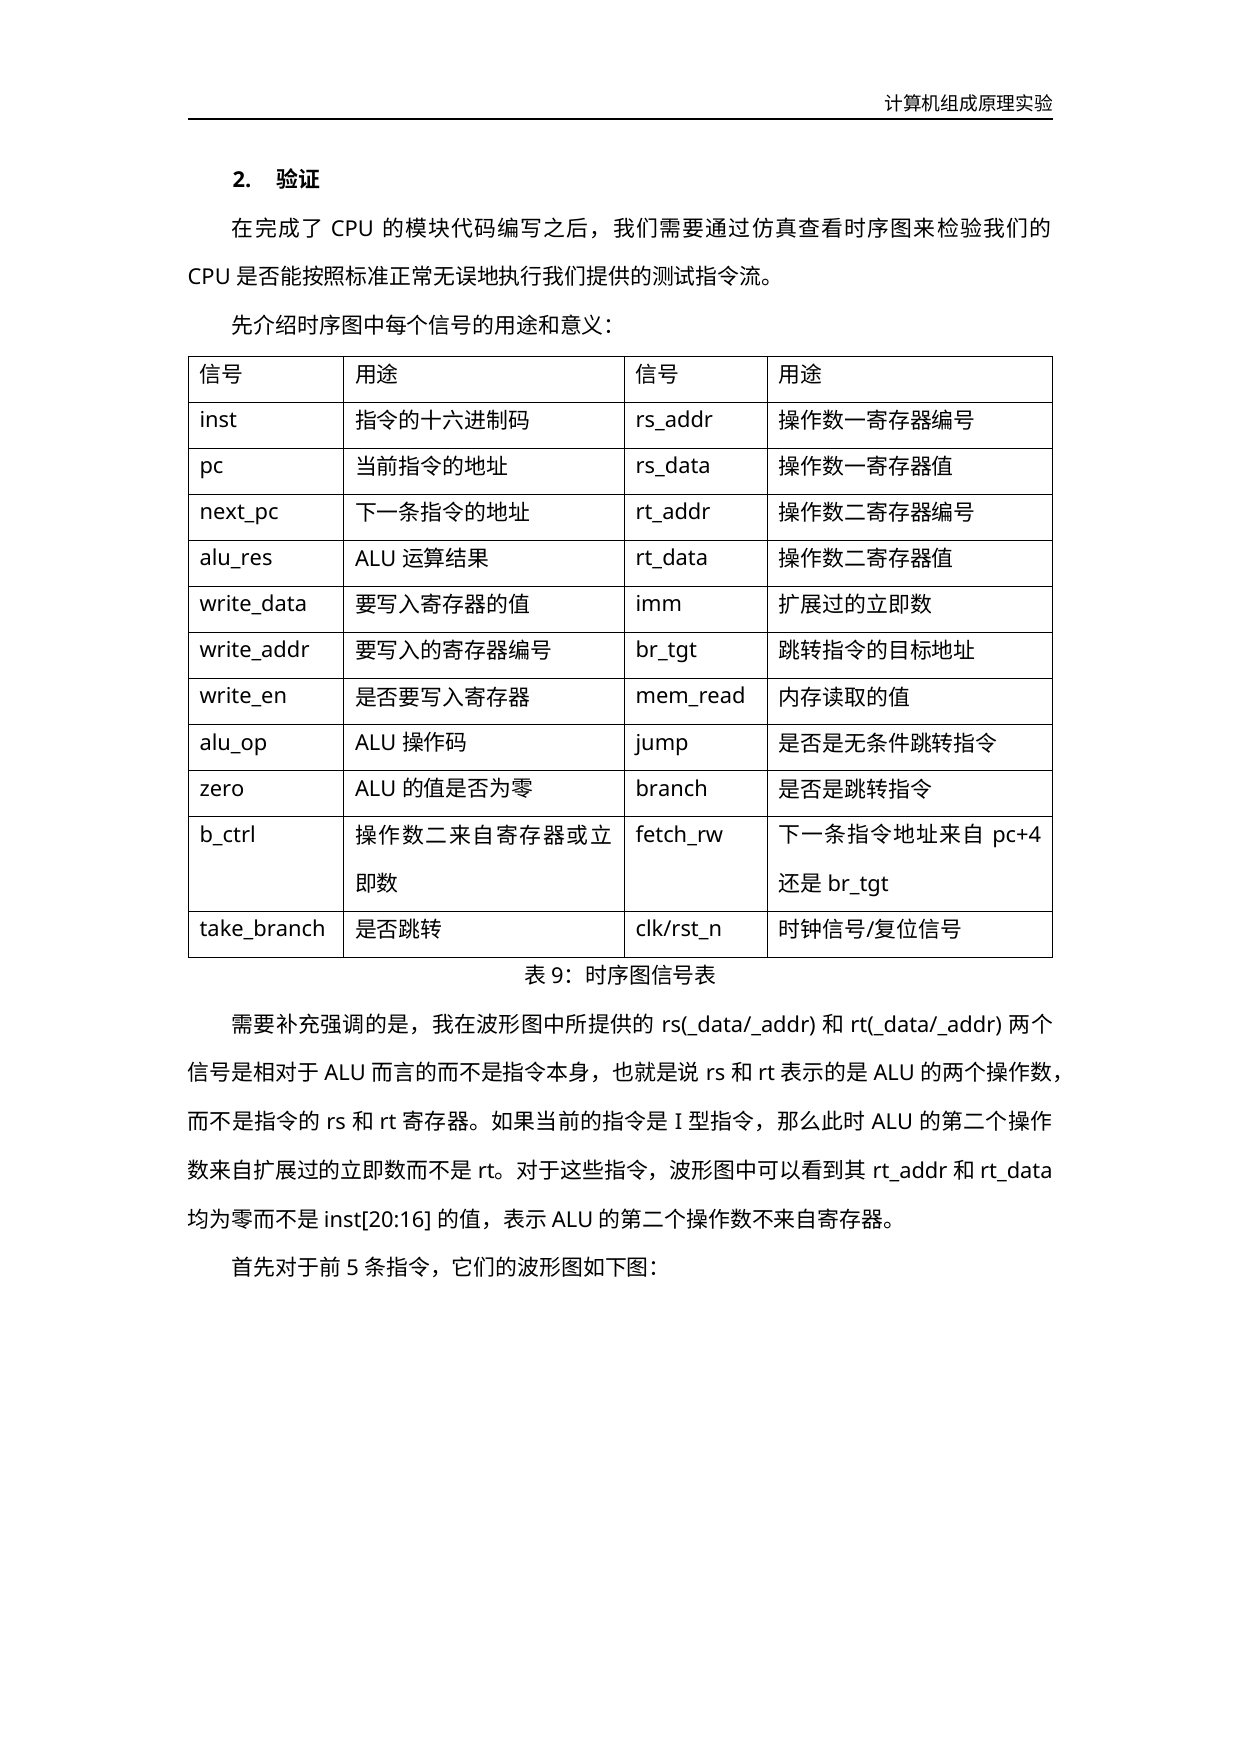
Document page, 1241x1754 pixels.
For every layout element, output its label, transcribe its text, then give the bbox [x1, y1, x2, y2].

table_cell 是否是无条件跳转指令 [768, 725, 1052, 770]
list 验证 [232, 162, 1053, 194]
table_cell alu_res [189, 541, 343, 586]
table_cell next_pc [189, 495, 343, 540]
table_cell 操作数二来自寄存器或立即数 [344, 817, 624, 911]
table_cell take_branch [189, 912, 343, 957]
text 需要补充强调的是，我在波形图中所提供的 rs(_data/_addr) 和 rt(_data/_addr) 两个信号是相对于 ALU 而言的而不是指令本身，也就是说 rs 和 rt 表示的是 ALU 的两个操作数，而不是指令的 rs 和 rt 寄存器。如果当前的指令是 I 型指令，那么此时 ALU 的第二个操作数来自扩展过的立即数而不是 rt。对于这些指令，波形图中可以看到其 rt_addr 和 rt_data 均为零而不是 inst[20:16] 的值，表示 ALU 的第二个操作数不来自寄存器。 [187, 1006, 1053, 1234]
text 先介绍时序图中每个信号的用途和意义： [187, 307, 1053, 340]
table_cell write_addr [189, 633, 343, 678]
table_cell rt_data [625, 541, 767, 586]
table_cell write_data [189, 587, 343, 632]
table_cell 操作数一寄存器值 [768, 449, 1052, 494]
table_cell 扩展过的立即数 [768, 587, 1052, 632]
table_cell b_ctrl [189, 817, 343, 911]
table_cell 要写入的寄存器编号 [344, 633, 624, 678]
table_cell pc [189, 449, 343, 494]
table_cell rt_addr [625, 495, 767, 540]
table_cell 操作数二寄存器值 [768, 541, 1052, 586]
table_cell 是否跳转 [344, 912, 624, 957]
table_cell br_tgt [625, 633, 767, 678]
text 首先对于前 5 条指令，它们的波形图如下图： [187, 1250, 1053, 1282]
table_cell 要写入寄存器的值 [344, 587, 624, 632]
table_cell rs_addr [625, 403, 767, 448]
table_cell 跳转指令的目标地址 [768, 633, 1052, 678]
text 在完成了 CPU 的模块代码编写之后，我们需要通过仿真查看时序图来检验我们的 CPU 是否能按照标准正常无误地执行我们提供的测试指令流。 [187, 210, 1053, 292]
table_cell zero [189, 771, 343, 816]
table_cell mem_read [625, 679, 767, 724]
table_cell 是否是跳转指令 [768, 771, 1052, 816]
table_cell 下一条指令的地址 [344, 495, 624, 540]
table_cell 操作数二寄存器编号 [768, 495, 1052, 540]
table_cell ALU 操作码 [344, 725, 624, 770]
table_cell branch [625, 771, 767, 816]
table_cell rs_data [625, 449, 767, 494]
table_header 信号 [625, 357, 767, 402]
table_cell 时钟信号/复位信号 [768, 912, 1052, 957]
table_cell 内存读取的值 [768, 679, 1052, 724]
table_cell write_en [189, 679, 343, 724]
table_cell alu_op [189, 725, 343, 770]
table_header 用途 [344, 357, 624, 402]
table_cell ALU 的值是否为零 [344, 771, 624, 816]
table_cell imm [625, 587, 767, 632]
table_cell ALU 运算结果 [344, 541, 624, 586]
table_cell 下一条指令地址来自 pc+4 还是 br_tgt [768, 817, 1052, 911]
table_cell 操作数一寄存器编号 [768, 403, 1052, 448]
table_cell jump [625, 725, 767, 770]
table_cell fetch_rw [625, 817, 767, 911]
table_header 用途 [768, 357, 1052, 402]
table_cell 是否要写入寄存器 [344, 679, 624, 724]
table_cell 指令的十六进制码 [344, 403, 624, 448]
table_header 信号 [189, 357, 343, 402]
table_cell clk/rst_n [625, 912, 767, 957]
text 表 9：时序图信号表 [187, 958, 1053, 991]
table_cell 当前指令的地址 [344, 449, 624, 494]
table_cell inst [189, 403, 343, 448]
